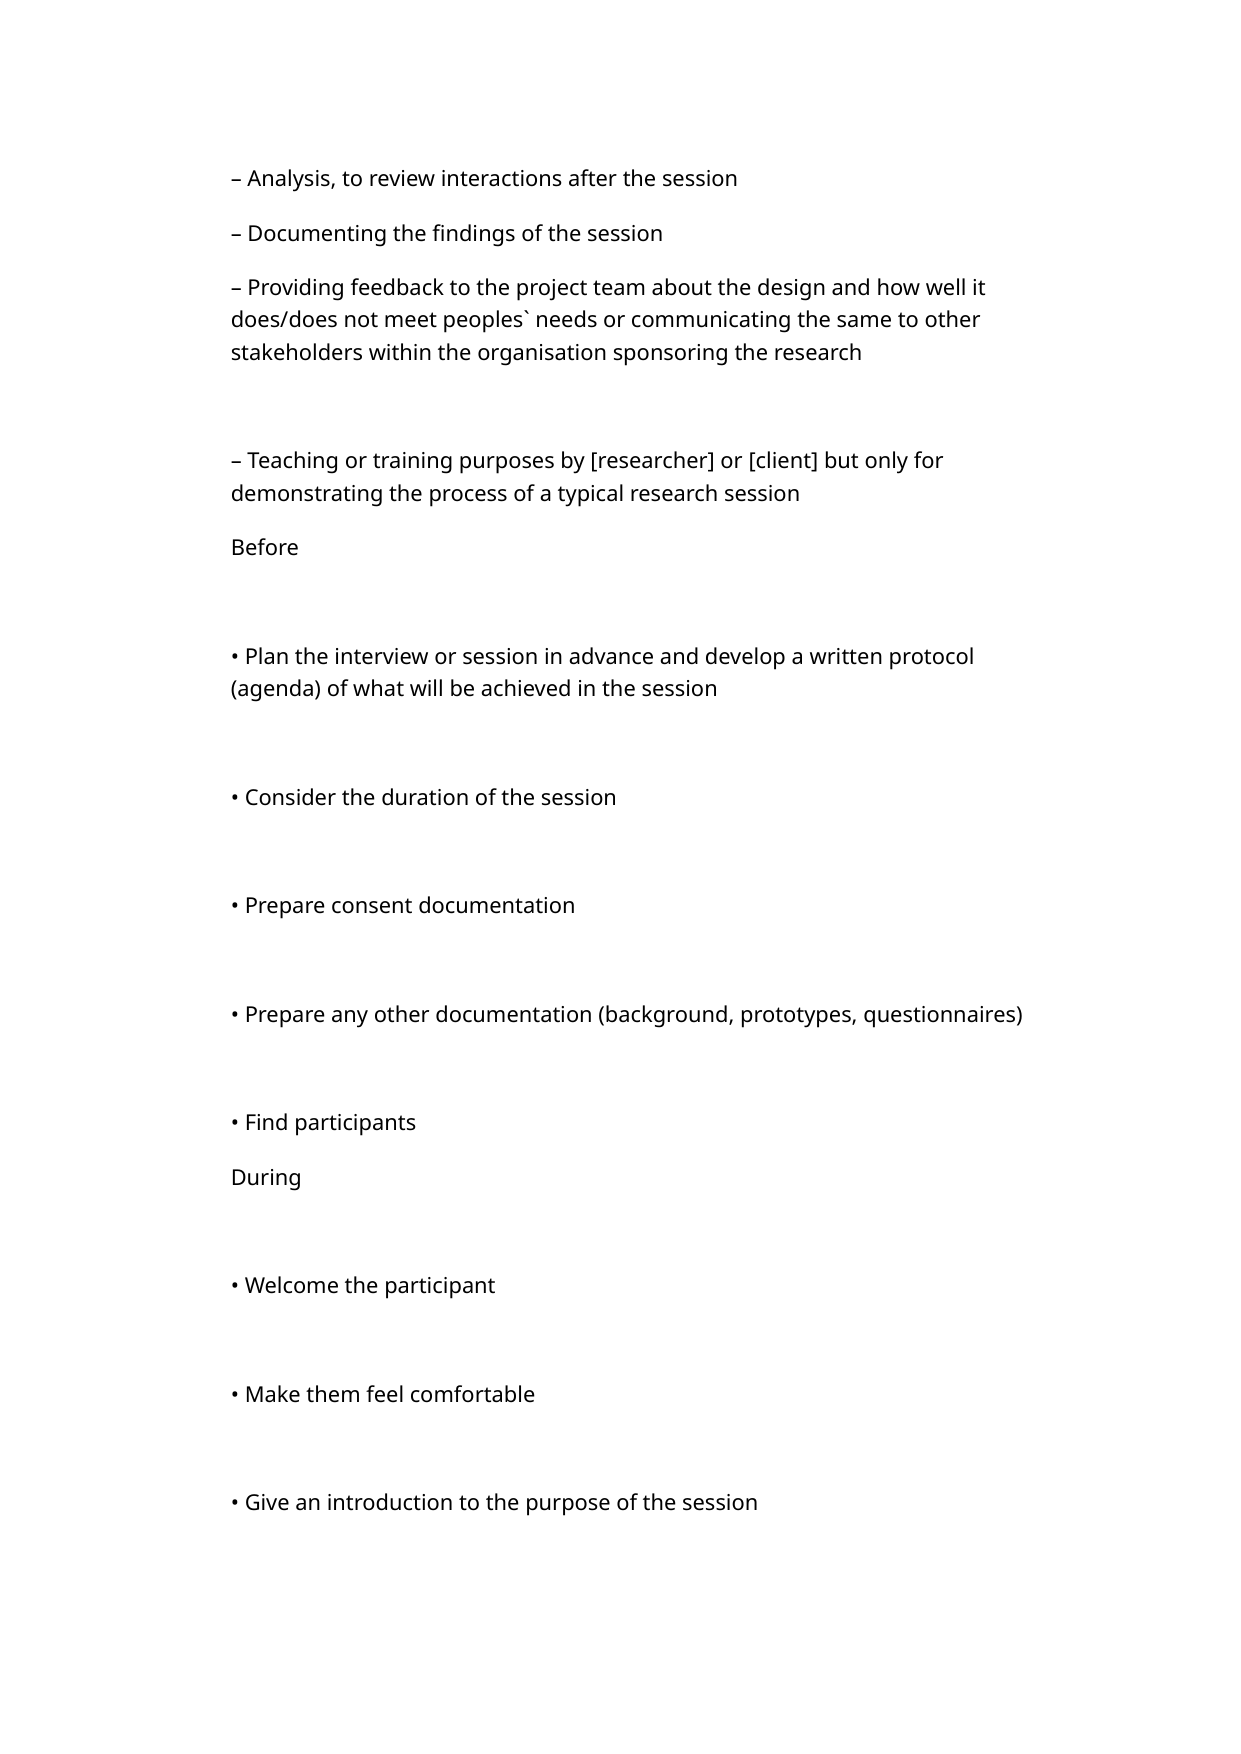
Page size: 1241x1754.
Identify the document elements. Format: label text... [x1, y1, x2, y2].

text During [231, 1160, 1053, 1193]
text • Prepare consent documentation [231, 889, 1053, 921]
text – Teaching or training purposes by [researcher] or [client] but only for demonstrating the process of a typical research session [231, 444, 1053, 509]
text • Prepare any other documentation (background, prototypes, questionnaires) [231, 997, 1053, 1030]
text • Give an introduction to the purpose of the session [231, 1486, 1053, 1518]
text • Plan the interview or session in advance and develop a written protocol (agenda) of what will be achieved in the session [231, 639, 1053, 704]
text – Analysis, to review interactions after the session [231, 162, 1053, 194]
text • Find participants [231, 1106, 1053, 1138]
text Before [231, 531, 1053, 563]
text • Welcome the participant [231, 1269, 1053, 1301]
text – Documenting the findings of the session [231, 216, 1053, 249]
text • Consider the duration of the session [231, 780, 1053, 813]
text • Make them feel comfortable [231, 1377, 1053, 1410]
text – Providing feedback to the project team about the design and how well it does/does not meet peoples` needs or communicating the same to other stakeholders within the organisation sponsoring the research [231, 271, 1053, 368]
